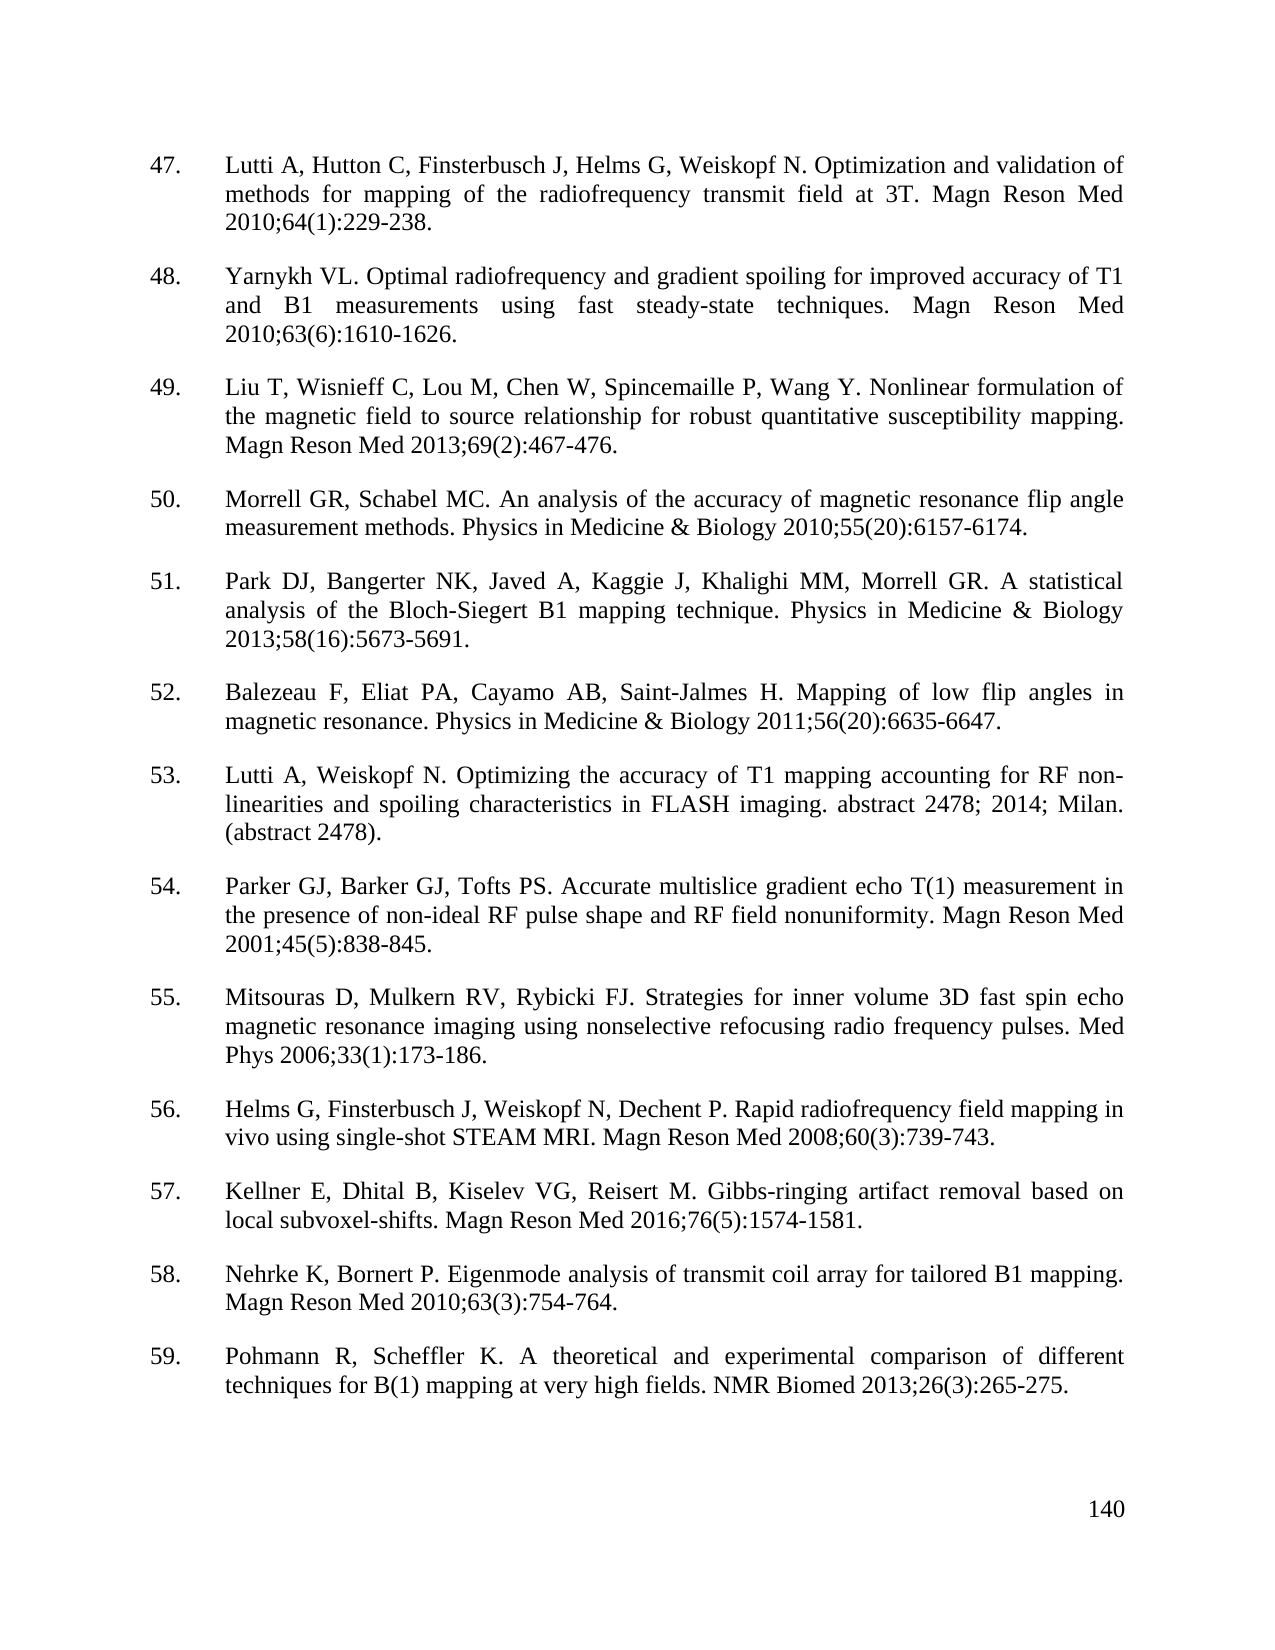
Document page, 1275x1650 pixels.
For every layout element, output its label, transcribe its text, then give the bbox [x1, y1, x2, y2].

text 56. Helms G, Finsterbusch J, Weiskopf N, Dechent P. Rapid radiofrequency field mapping in vivo using single-shot STEAM MRI. Magn Reson Med 2008;60(3):739-743. [150, 1094, 1125, 1151]
text 47. Lutti A, Hutton C, Finsterbusch J, Helms G, Weiskopf N. Optimization and validation of methods for mapping of the radiofrequency transmit field at 3T. Magn Reson Med 2010;64(1):229-238. [150, 150, 1125, 236]
text 53. Lutti A, Weiskopf N. Optimizing the accuracy of T1 mapping accounting for RF non-linearities and spoiling characteristics in FLASH imaging. abstract 2478; 2014; Milan. (abstract 2478). [150, 760, 1125, 846]
text 50. Morrell GR, Schabel MC. An analysis of the accuracy of magnetic resonance flip angle measurement methods. Physics in Medicine & Biology 2010;55(20):6157-6174. [150, 484, 1125, 541]
text 55. Mitsouras D, Mulkern RV, Rybicki FJ. Strategies for inner volume 3D fast spin echo magnetic resonance imaging using nonselective refocusing radio frequency pulses. Med Phys 2006;33(1):173-186. [150, 982, 1125, 1069]
text 54. Parker GJ, Barker GJ, Tofts PS. Accurate multislice gradient echo T(1) measurement in the presence of non-ideal RF pulse shape and RF field nonuniformity. Magn Reson Med 2001;45(5):838-845. [150, 871, 1125, 957]
text 57. Kellner E, Dhital B, Kiselev VG, Reisert M. Gibbs-ringing artifact removal based on local subvoxel-shifts. Magn Reson Med 2016;76(5):1574-1581. [150, 1176, 1125, 1234]
text 52. Balezeau F, Eliat PA, Cayamo AB, Saint-Jalmes H. Mapping of low flip angles in magnetic resonance. Physics in Medicine & Biology 2011;56(20):6635-6647. [150, 677, 1125, 735]
text 49. Liu T, Wisnieff C, Lou M, Chen W, Spincemaille P, Wang Y. Nonlinear formulation of the magnetic field to source relationship for robust quantitative susceptibility mapping. Magn Reson Med 2013;69(2):467-476. [150, 372, 1125, 459]
text 51. Park DJ, Bangerter NK, Javed A, Kaggie J, Khalighi MM, Morrell GR. A statistical analysis of the Bloch-Siegert B1 mapping technique. Physics in Medicine & Biology 2013;58(16):5673-5691. [150, 566, 1125, 652]
text 58. Nehrke K, Bornert P. Eigenmode analysis of transmit coil array for tailored B1 mapping. Magn Reson Med 2010;63(3):754-764. [150, 1259, 1125, 1316]
text 48. Yarnykh VL. Optimal radiofrequency and gradient spoiling for improved accuracy of T1 and B1 measurements using fast steady-state techniques. Magn Reson Med 2010;63(6):1610-1626. [150, 261, 1125, 347]
text 59. Pohmann R, Scheffler K. A theoretical and experimental comparison of different techniques for B(1) mapping at very high fields. NMR Biomed 2013;26(3):265-275. [150, 1341, 1125, 1399]
